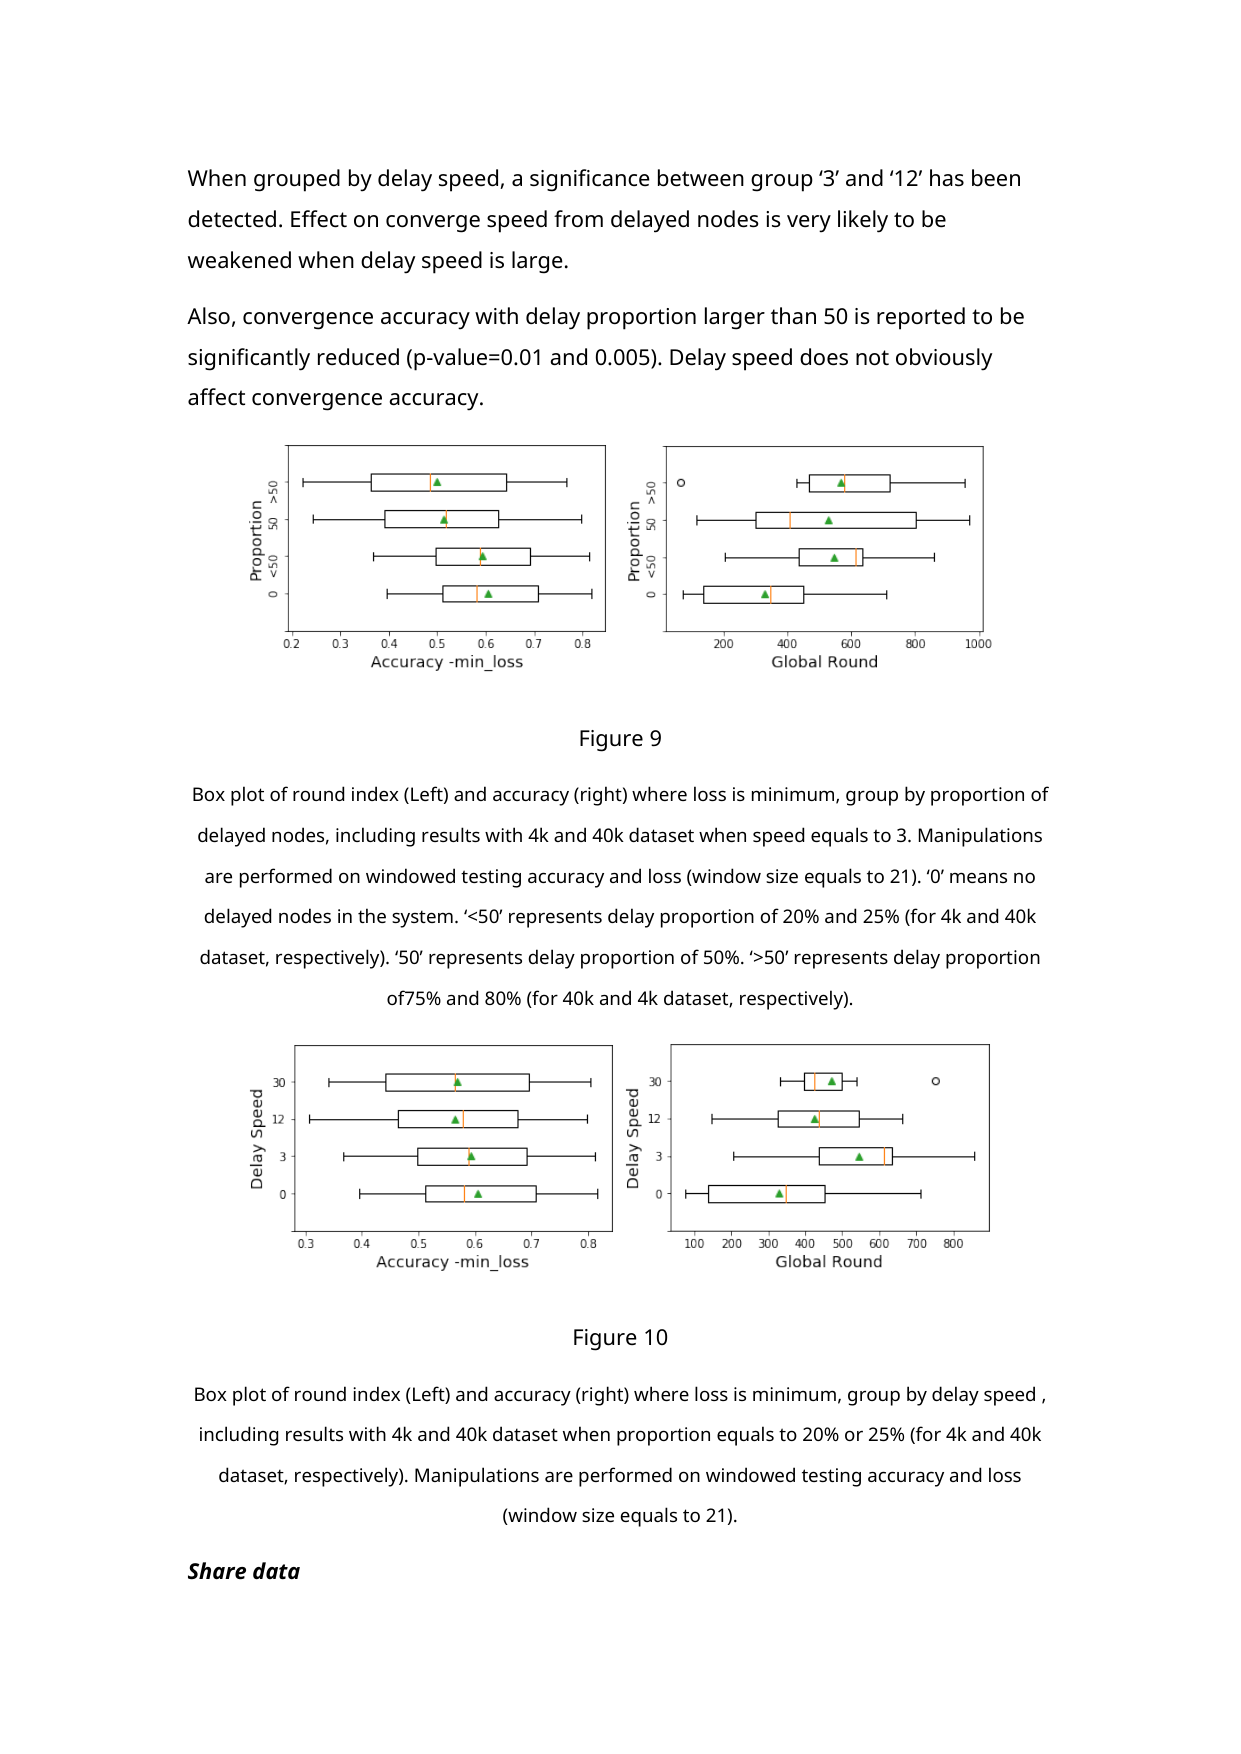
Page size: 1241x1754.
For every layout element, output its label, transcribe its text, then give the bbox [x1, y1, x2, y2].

text When grouped by delay speed, a significance between group ‘3’ and ‘12’ has been detected. Effect on converge speed from delayed nodes is very likely to be weakened when delay speed is large. [187, 162, 1053, 276]
picture [240, 437, 613, 679]
text Box plot of round index (Left) and accuracy (right) where loss is minimum, group by delay speed , including results with 4k and 40k dataset when proportion equals to 20% or 25% (for 4k and 40k dataset, respectively). Manipulations are performed on windowed testing accuracy and loss (window size equals to 21). [187, 1377, 1053, 1532]
picture [243, 1036, 997, 1279]
text Figure 10 [187, 1321, 1053, 1353]
text Figure 9 [187, 722, 1053, 754]
text Share data [187, 1555, 1053, 1587]
picture [618, 438, 1000, 679]
text Also, convergence accuracy with delay proportion larger than 50 is reported to be significantly reduced (p-value=0.01 and 0.005). Delay speed does not obviously affect convergence accuracy. [187, 300, 1053, 413]
text Box plot of round index (Left) and accuracy (right) where loss is minimum, group by proportion of delayed nodes, including results with 4k and 40k dataset when speed equals to 3. Manipulations are performed on windowed testing accuracy and loss (window size equals to 21). ‘0’ means no delayed nodes in the system. ‘<50’ represents delay proportion of 20% and 25% (for 4k and 40k dataset, respectively). ‘50’ represents delay proportion of 50%. ‘>50’ represents delay proportion of75% and 80% (for 40k and 4k dataset, respectively). [187, 778, 1053, 1014]
